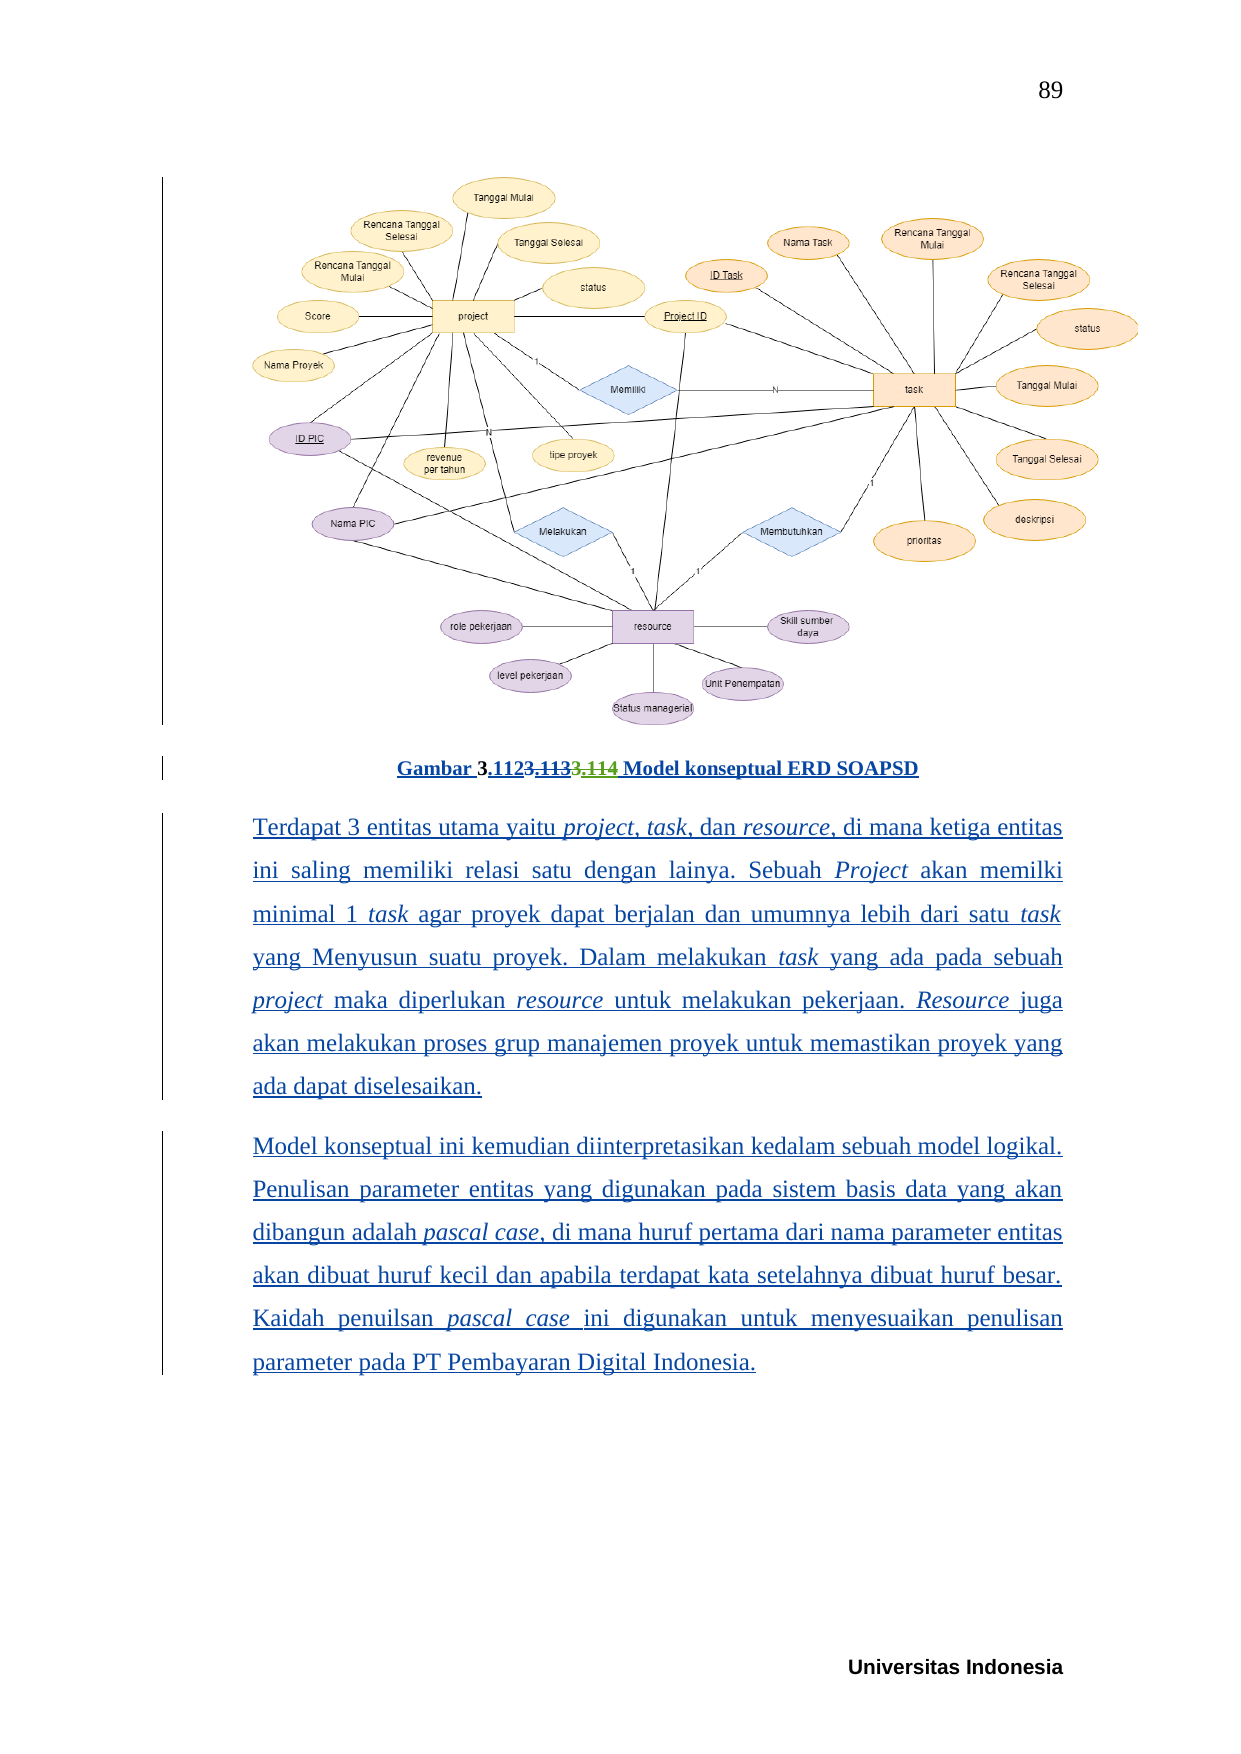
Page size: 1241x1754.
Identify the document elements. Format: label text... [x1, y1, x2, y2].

text 3 [252, 756, 1063, 780]
picture [252, 177, 1138, 725]
